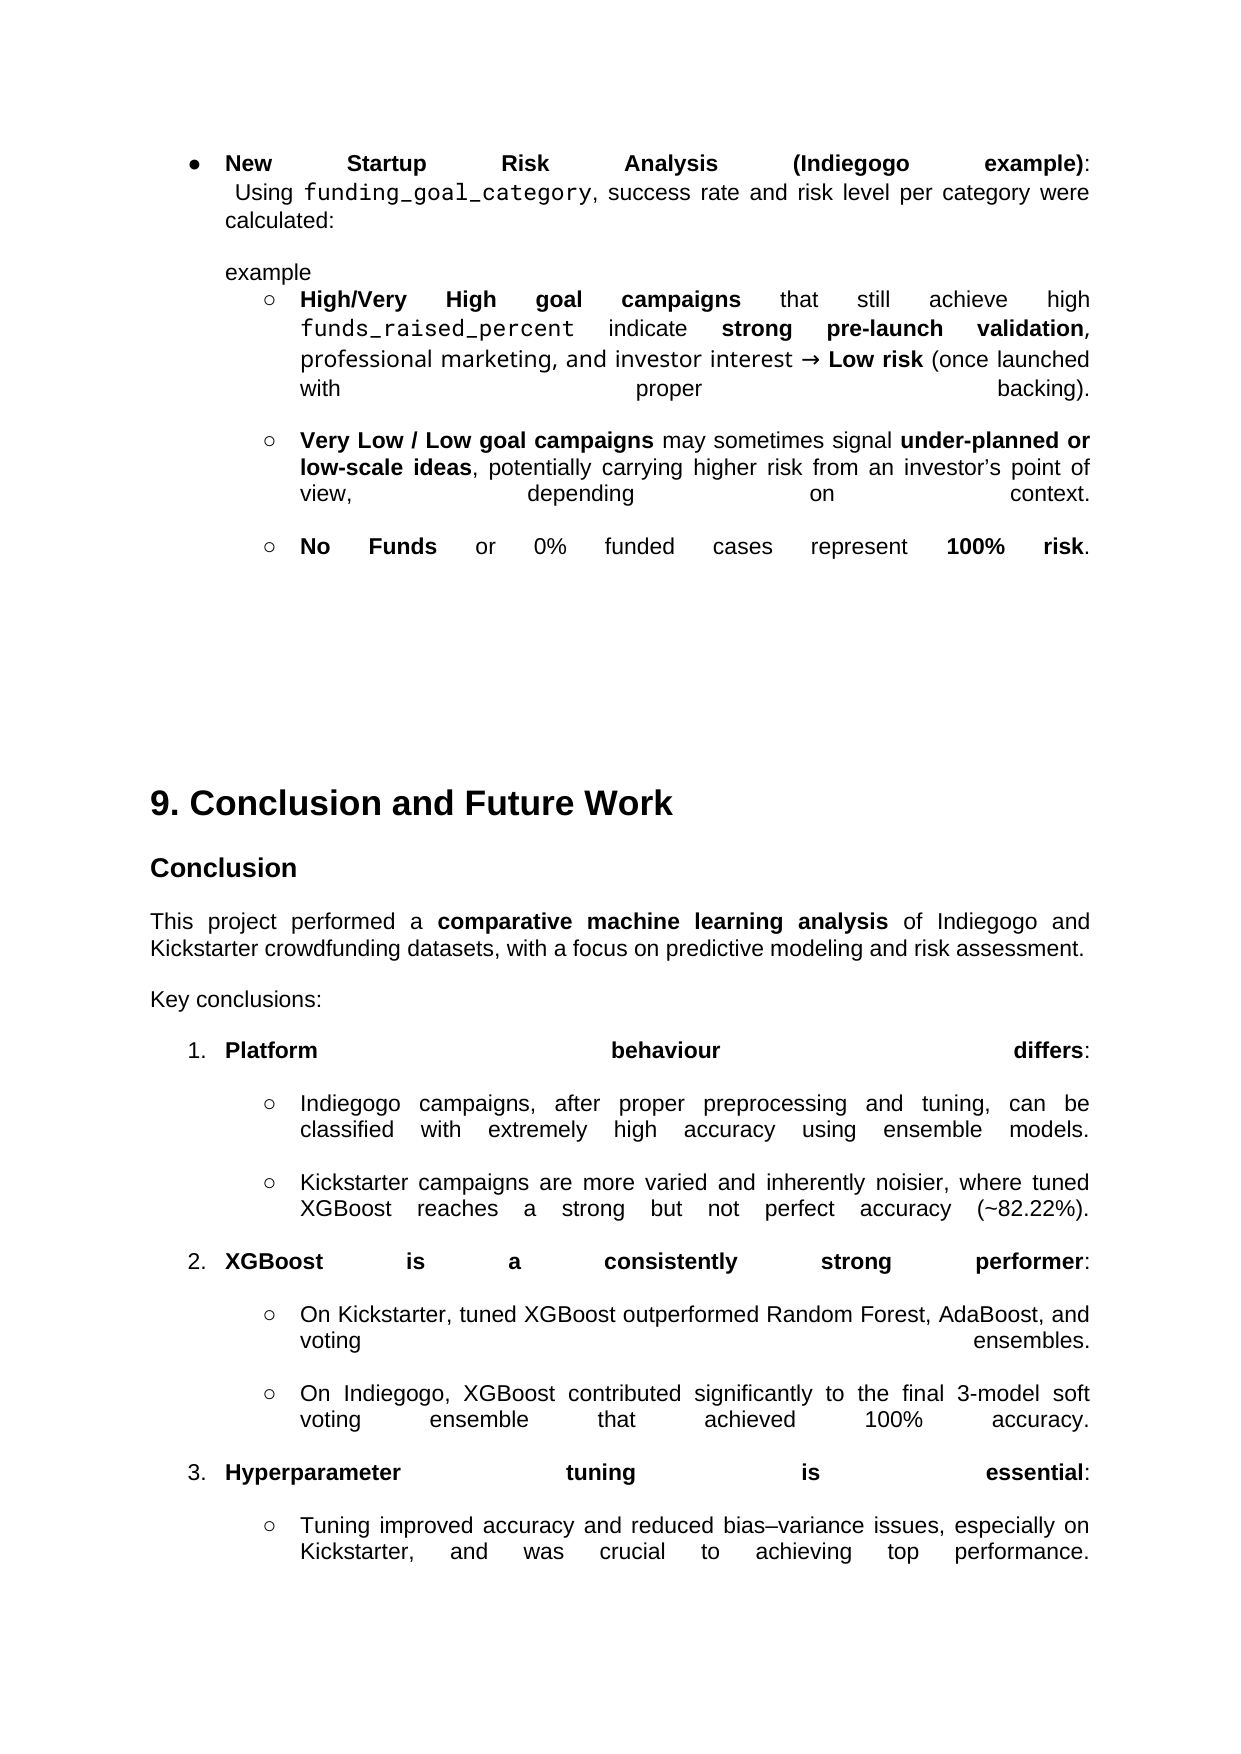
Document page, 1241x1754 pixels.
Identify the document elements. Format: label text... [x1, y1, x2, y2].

list New Startup Risk Analysis (Indiegogo example): Using funding_goal_category, success rate and risk level per category were calculated: example [187, 150, 1090, 286]
list Kickstarter campaigns are more varied and inherently noisier, where tuned XGBoost reaches a strong but not perfect accuracy (~82.22%). [262, 1169, 1090, 1248]
list Hyperparameter tuning is essential: [187, 1459, 1090, 1512]
subtitle 9. Conclusion and Future Work [150, 782, 1090, 823]
list On Kickstarter, tuned XGBoost outperformed Random Forest, AdaBoost, and voting ensembles. [262, 1301, 1090, 1380]
list No Funds or 0% funded cases represent 100% risk. [262, 533, 1090, 585]
text Key conclusions: [150, 986, 1090, 1012]
list Platform behaviour differs: [187, 1037, 1090, 1090]
list XGBoost is a consistently strong performer: [187, 1248, 1090, 1301]
subtitle Conclusion [150, 852, 1090, 883]
list On Indiegogo, XGBoost contributed significantly to the final 3-model soft voting ensemble that achieved 100% accuracy. [262, 1380, 1090, 1459]
list Tuning improved accuracy and reduced bias–variance issues, especially on Kickstarter, and was crucial to achieving top performance. [262, 1512, 1090, 1591]
text This project performed a comparative machine learning analysis of Indiegogo and Kickstarter crowdfunding datasets, with a focus on predictive modeling and risk assessment. [150, 908, 1090, 961]
list Very Low / Low goal campaigns may sometimes signal under-planned or low-scale ideas, potentially carrying higher risk from an investor’s point of view, depending on context. [262, 427, 1090, 533]
list Indiegogo campaigns, after proper preprocessing and tuning, can be classified with extremely high accuracy using ensemble models. [262, 1090, 1090, 1169]
list High/Very High goal campaigns that still achieve high funds_raised_percent indicate strong pre-launch validation, professional marketing, and investor interest → Low risk (once launched with proper backing). [262, 286, 1090, 427]
